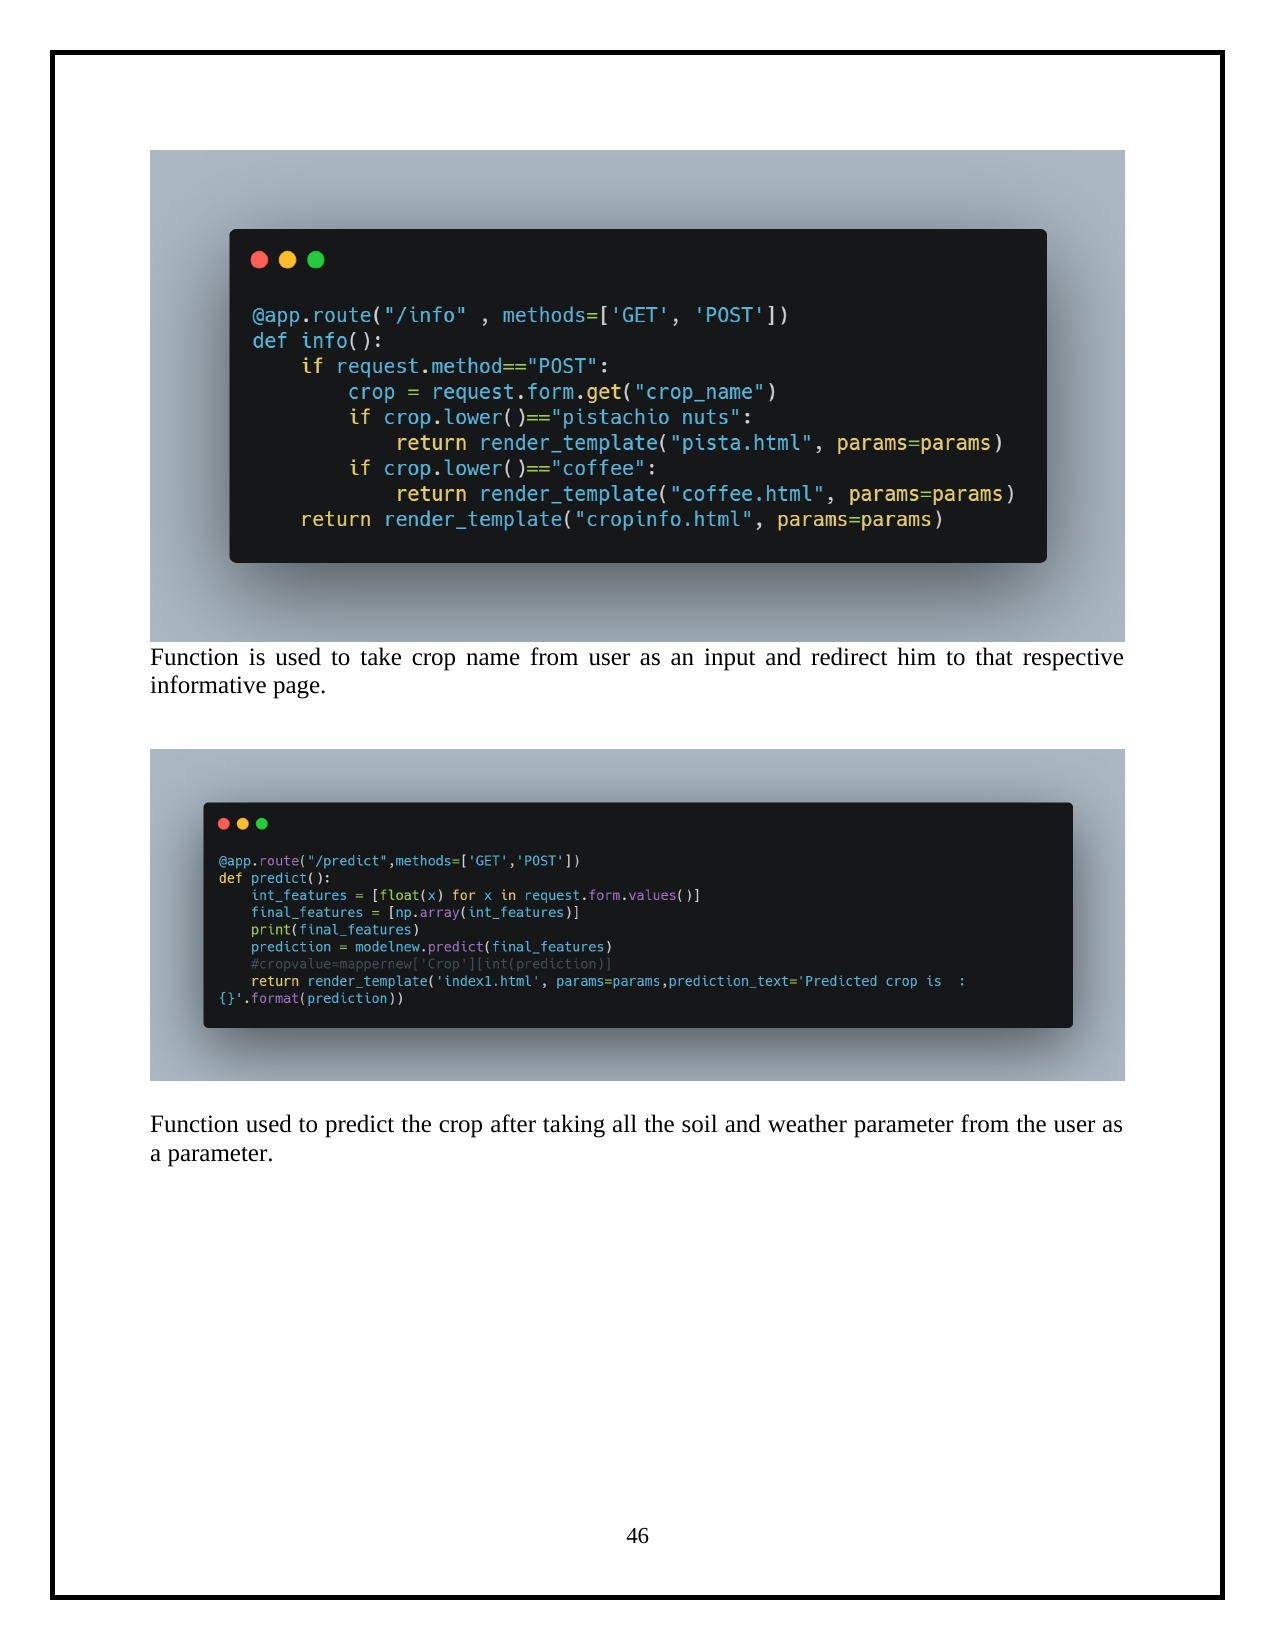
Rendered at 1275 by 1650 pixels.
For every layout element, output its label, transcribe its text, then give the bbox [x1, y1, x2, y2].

picture [150, 150, 1125, 642]
picture [150, 749, 1125, 1081]
text Function is used to take crop name from user as an input and redirect him to that respective informative page. [150, 642, 1125, 699]
text Function used to predict the crop after taking all the soil and weather parameter from the user as a parameter. [150, 1109, 1125, 1167]
